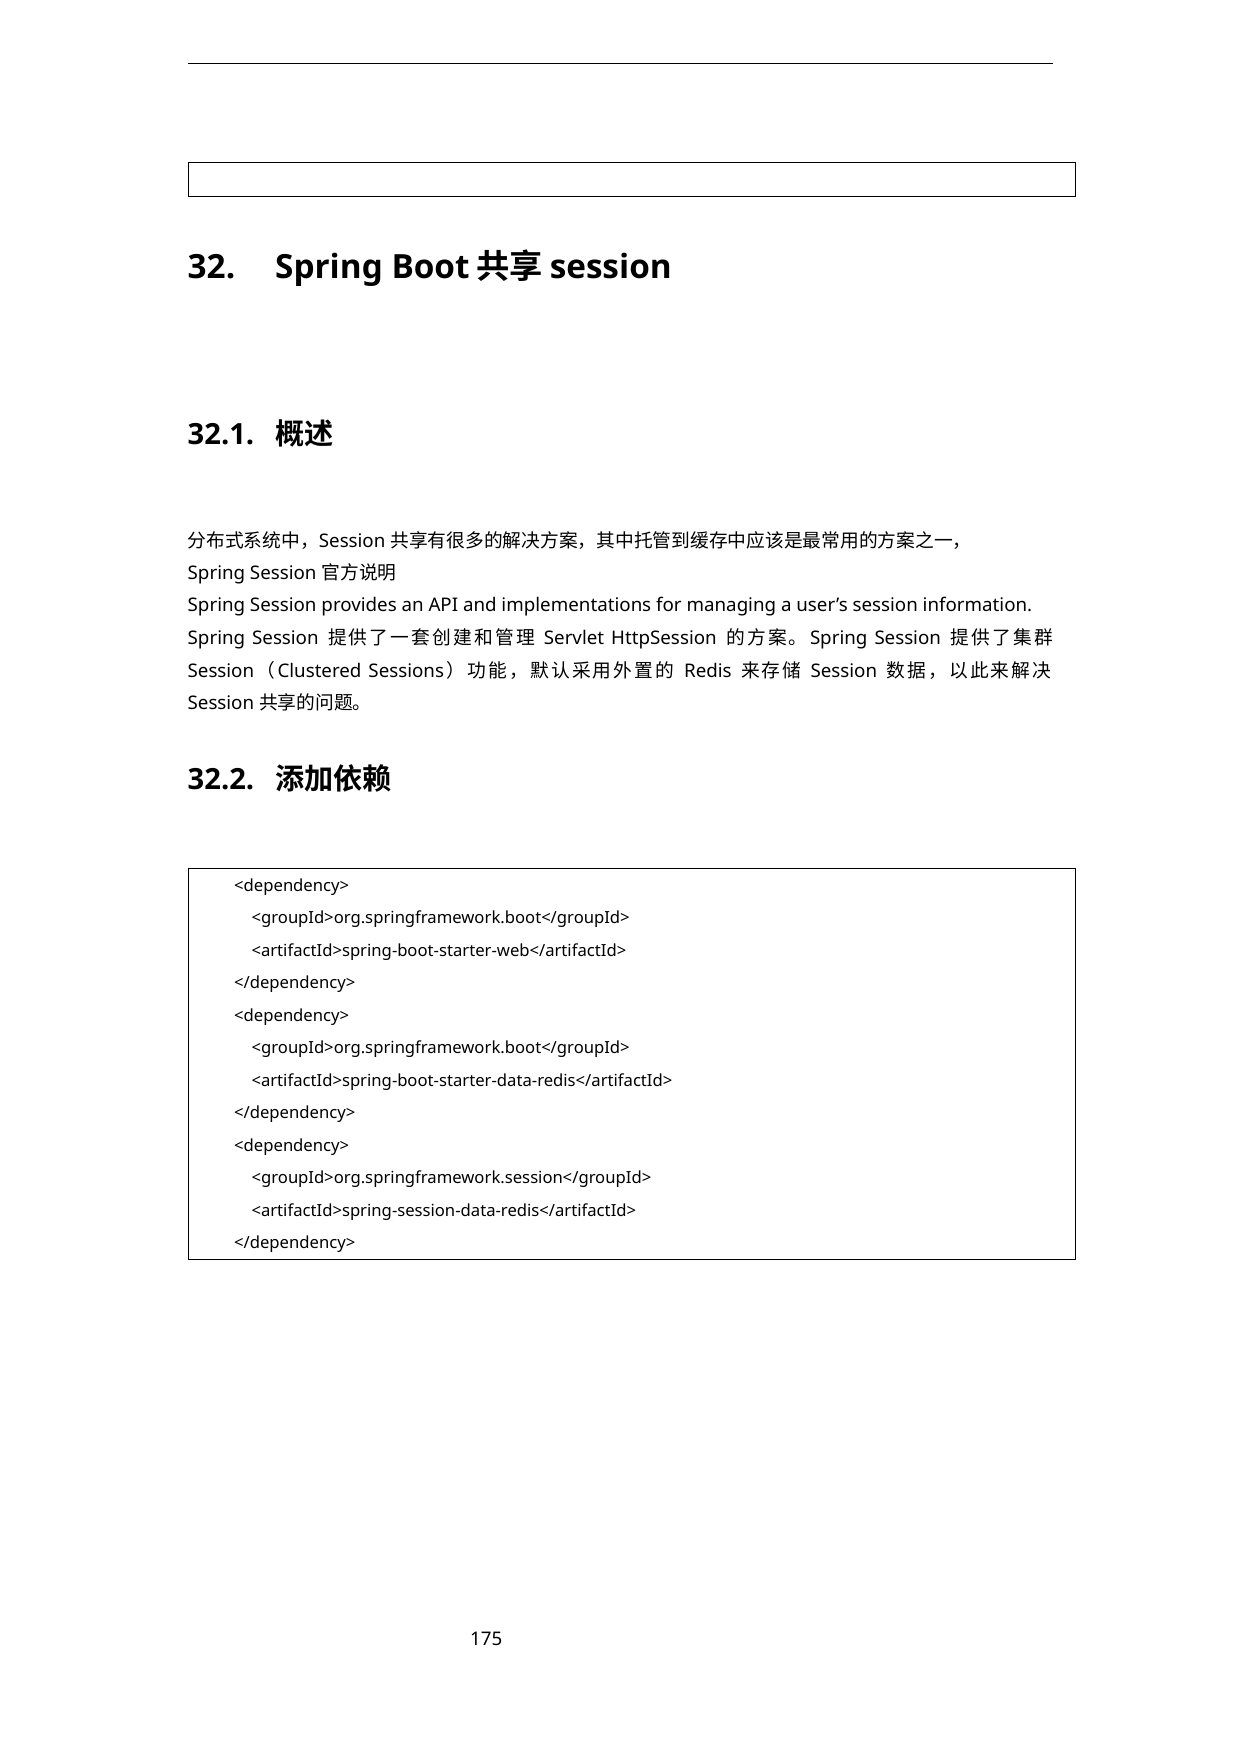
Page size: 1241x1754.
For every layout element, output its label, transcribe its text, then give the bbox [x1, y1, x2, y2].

text Spring Session provides an API and implementations for managing a user’s session information. [187, 588, 1053, 620]
table_header <dependency> <groupId>org.springframework.boot</groupId> <artifactId>spring-boot-starter-web</artifactId> </dependency> <dependency> <groupId>org.springframework.boot</groupId> <artifactId>spring-boot-starter-data-redis</artifactId> </dependency> <dependency> <groupId>org.springframework.session</groupId> <artifactId>spring-session-data-redis</artifactId> </dependency> [189, 869, 1075, 1259]
subtitle 添加依赖 [187, 745, 1053, 810]
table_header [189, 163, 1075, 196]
subtitle 概述 [187, 399, 1053, 464]
text 分布式系统中，Session 共享有很多的解决方案，其中托管到缓存中应该是最常用的方案之一， [187, 523, 1053, 555]
text Spring Session 提供了一套创建和管理 Servlet HttpSession 的方案。Spring Session 提供了集群 Session（Clustered Sessions）功能，默认采用外置的 Redis 来存储 Session 数据，以此来解决 Session 共享的问题。 [187, 620, 1053, 718]
text Spring Session 官方说明 [187, 555, 1053, 588]
subtitle Spring Boot共享session [187, 232, 1053, 297]
